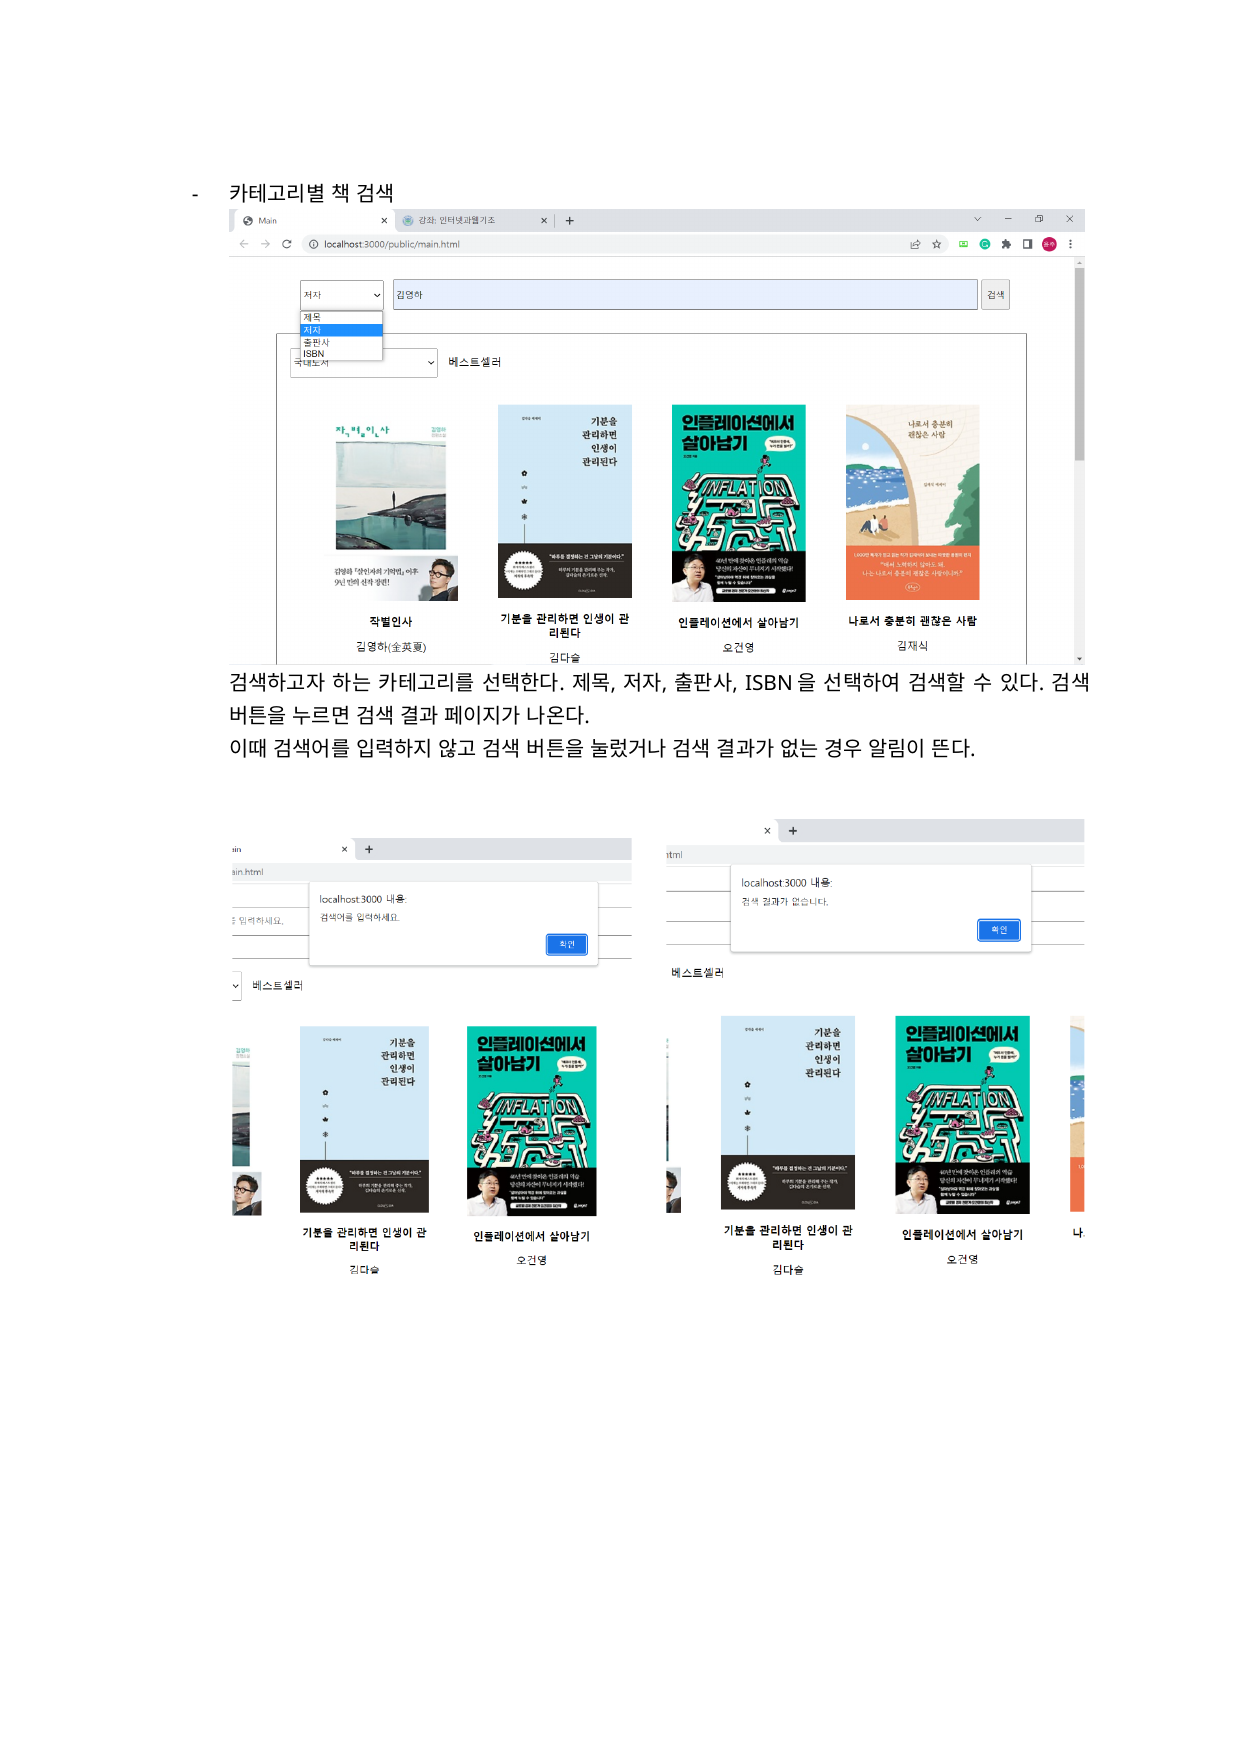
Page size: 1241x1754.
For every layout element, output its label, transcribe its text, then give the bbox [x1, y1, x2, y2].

picture [229, 209, 1085, 665]
